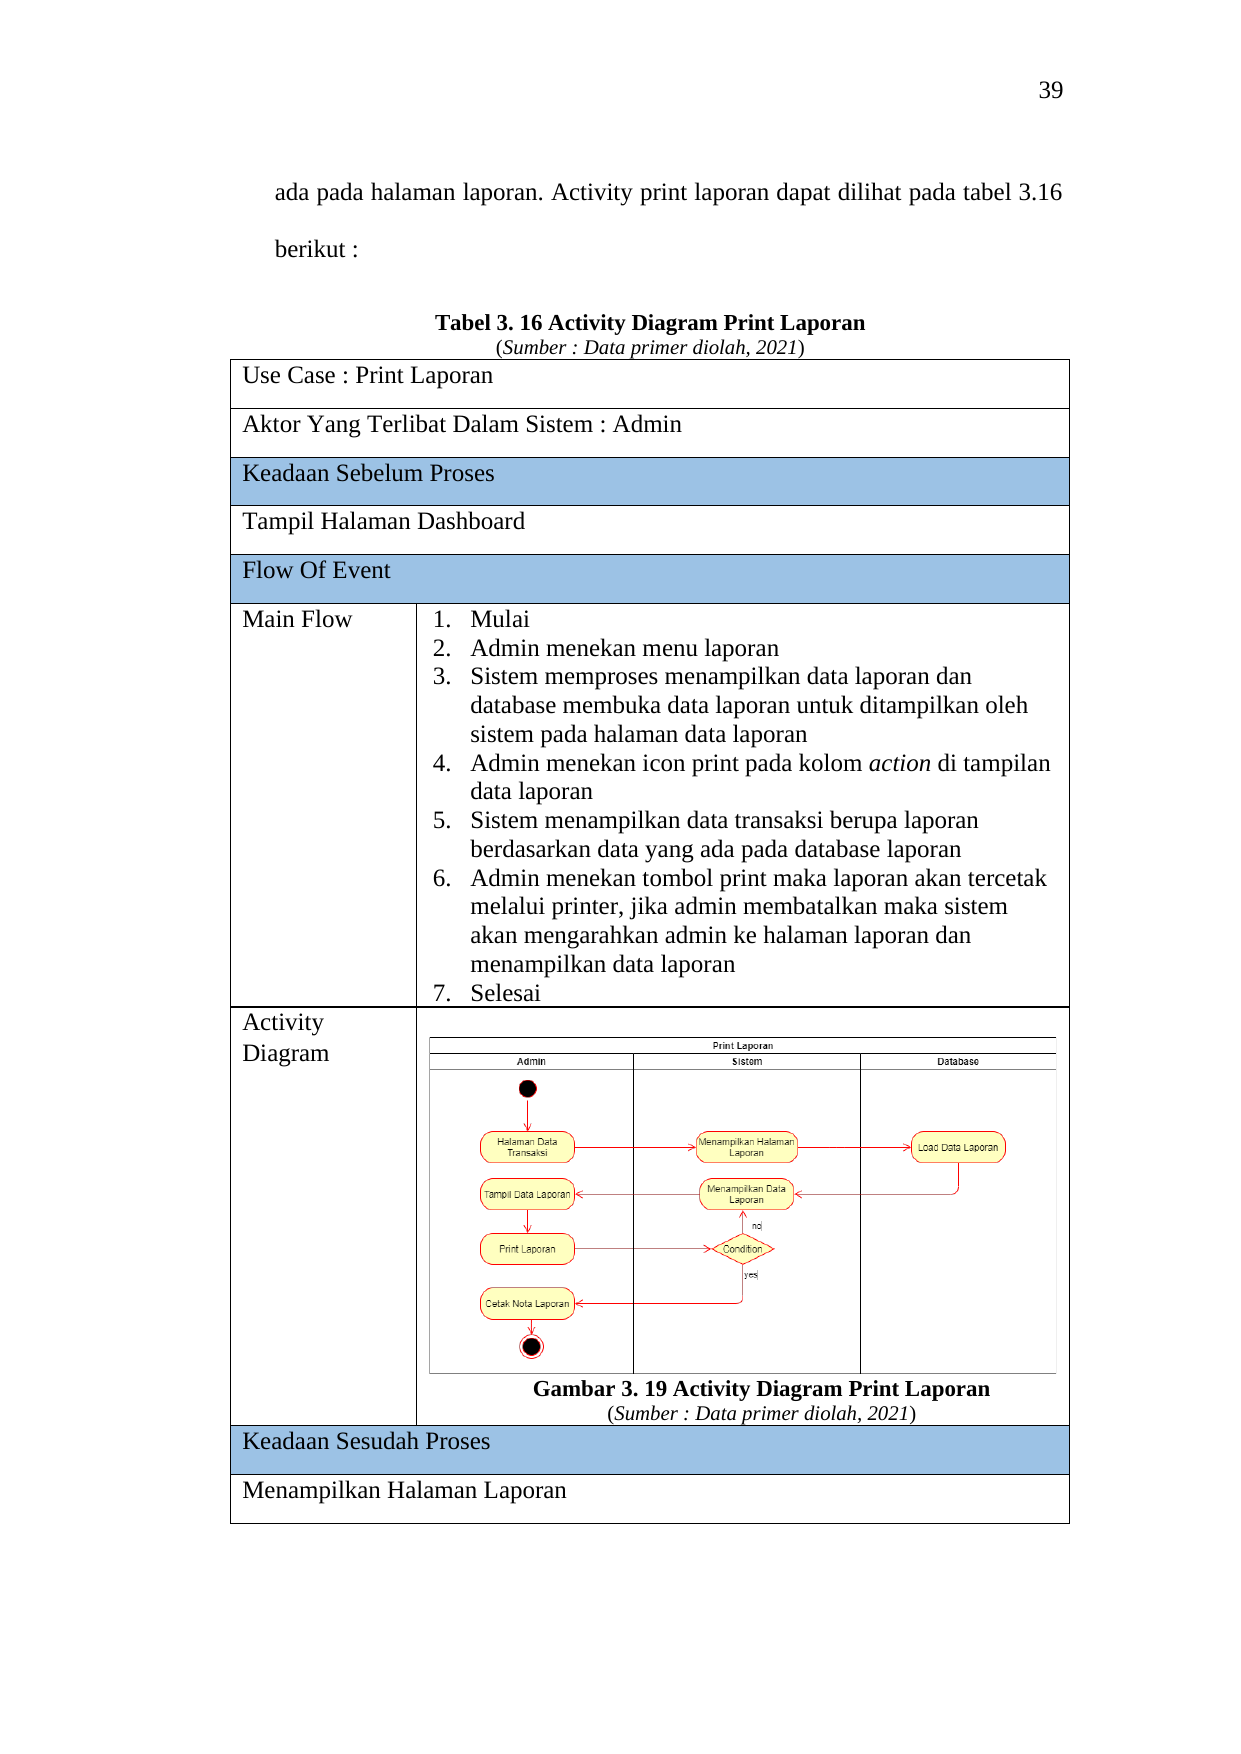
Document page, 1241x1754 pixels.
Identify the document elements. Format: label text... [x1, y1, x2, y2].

table_header Use Case : Print Laporan [231, 360, 1069, 408]
table_cell Main Flow [231, 604, 416, 1006]
table_cell Aktor Yang Terlibat Dalam Sistem : Admin [231, 409, 1069, 457]
table_cell Flow Of Event [231, 555, 1069, 603]
table_cell Mulai Admin menekan menu laporan Sistem memproses menampilkan data laporan dan database membuka data laporan untuk ditampilkan oleh sistem pada halaman data laporan Admin menekan icon print pada kolom action di tampilan data laporan Sistem menampilkan data transaksi berupa laporan berdasarkan data yang ada pada database laporan Admin menekan tombol print maka laporan akan tercetak melalui printer, jika admin membatalkan maka sistem akan mengarahkan admin ke halaman laporan dan menampilkan data laporan Selesai [417, 604, 1069, 1006]
text (Sumber : Data primer diolah, 2021) [237, 335, 1063, 359]
table_cell Keadaan Sebelum Proses [231, 458, 1069, 505]
picture [429, 1037, 1057, 1374]
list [274, 177, 1063, 263]
table_cell Tampil Halaman Dashboard [231, 506, 1069, 554]
table_cell Activity Diagram [231, 1008, 416, 1425]
text Tabel 3. 16 Activity Diagram Print Laporan [237, 309, 1063, 335]
table_cell Menampilkan Halaman Laporan [231, 1475, 1069, 1522]
table_cell Keadaan Sesudah Proses [231, 1426, 1069, 1474]
table_cell [417, 1008, 1069, 1425]
